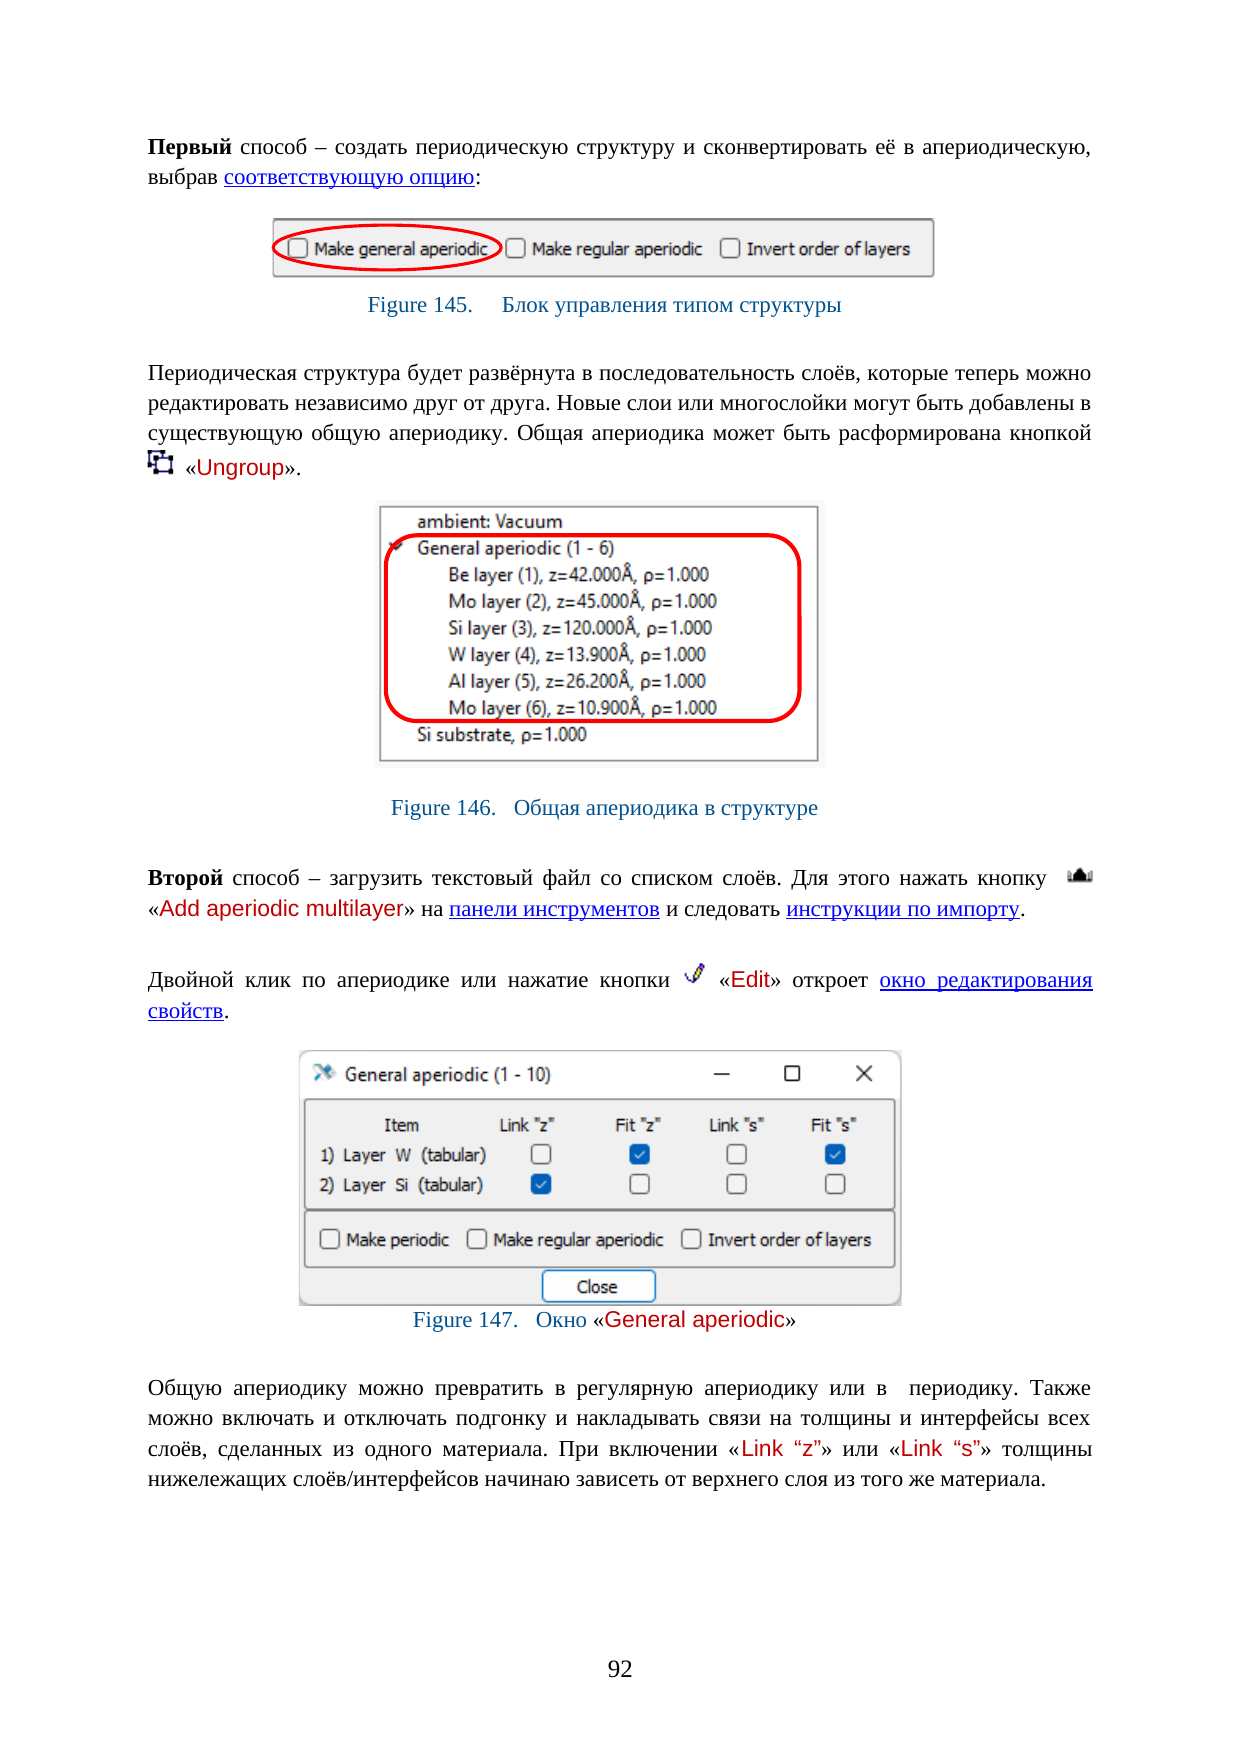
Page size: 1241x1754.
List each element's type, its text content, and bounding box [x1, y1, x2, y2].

picture [276, 227, 499, 268]
picture [272, 218, 935, 278]
text Первый способ – создать периодическую структуру и сконвертировать её в апериодическую, выбрав соответствующую опцию: [148, 133, 1093, 189]
text Периодическая структура будет развёрнута в последовательность слоёв, которые теперь можно редактировать независимо друг от друга. Новые слои или многослойки могут быть добавлены в существующую общую апериодику. Общая апериодика может быть расформирована кнопкой «Ungroup». [148, 359, 1093, 481]
picture [375, 500, 825, 768]
text Общую апериодику можно превратить в регулярную апериодику или в периодику. Также можно включать и отключать подгонку и накладывать связи на толщины и интерфейсы всех слоёв, сделанных из одного материала. При включении «Link “z”» или «Link “s”» толщины нижележащих слоёв/интерфейсов начинаю зависеть от верхнего слоя из того же материала. [148, 1374, 1093, 1491]
picture [147, 450, 174, 476]
picture [682, 962, 708, 988]
text Второй способ – загрузить текстовый файл со списком слоёв. Для этого нажать кнопку «Add aperiodic multilayer» на панели инструментов и следовать инструкции по импорту. [148, 862, 1093, 921]
text Двойной клик по апериодике или нажатие кнопки «Edit» откроет окно редактирования свойств. [148, 962, 1093, 1023]
list Блок управления типом структуры [178, 231, 1093, 318]
picture [1067, 861, 1093, 886]
picture [298, 1050, 902, 1306]
